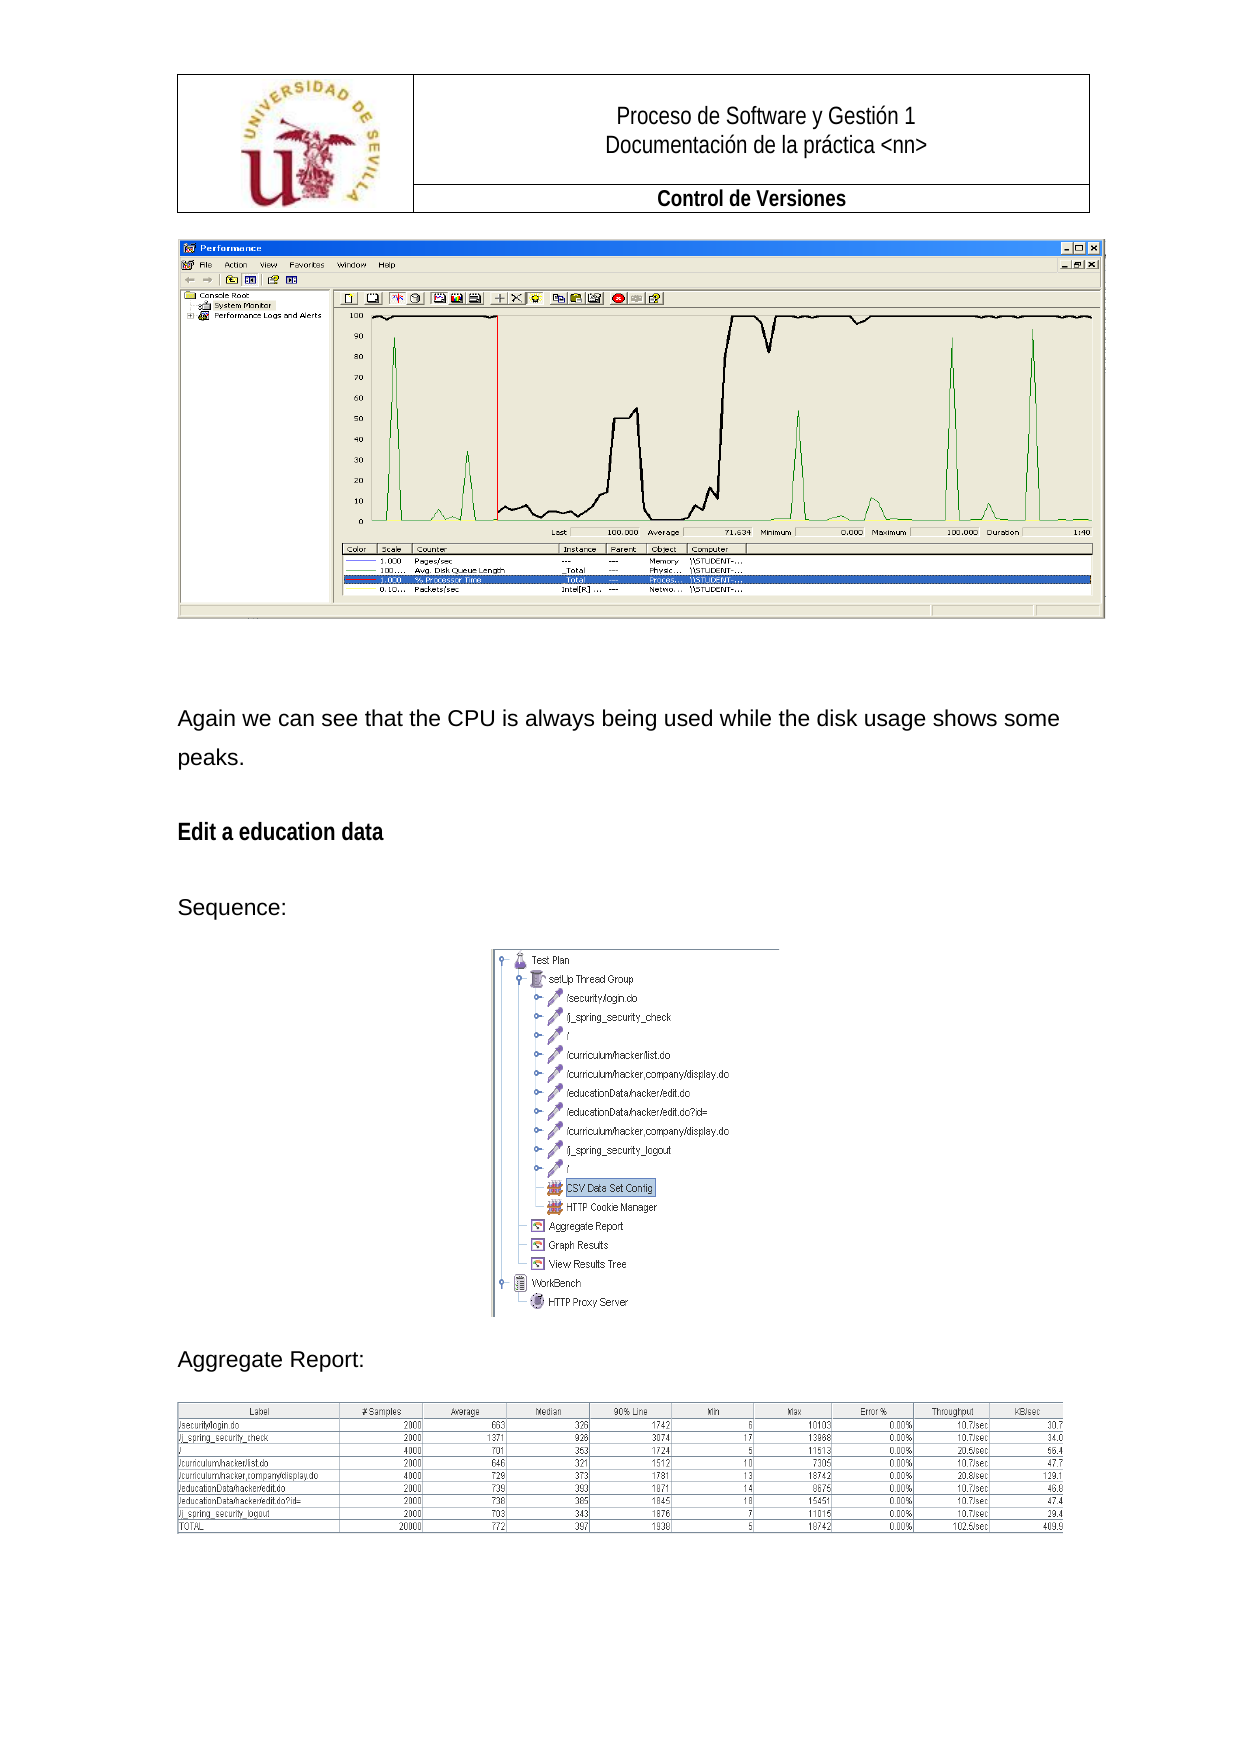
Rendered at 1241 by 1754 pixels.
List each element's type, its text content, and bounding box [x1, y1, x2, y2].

subtitle Edit a education data [177, 817, 1063, 846]
picture [177, 239, 1106, 619]
text Again we can see that the CPU is always being used while the disk usage shows some peaks. [177, 705, 1063, 771]
picture [490, 949, 780, 1317]
text Sequence: [177, 893, 1063, 920]
picture [177, 1402, 1063, 1534]
picture [240, 79, 381, 208]
text Aggregate Report: [177, 1346, 1063, 1373]
